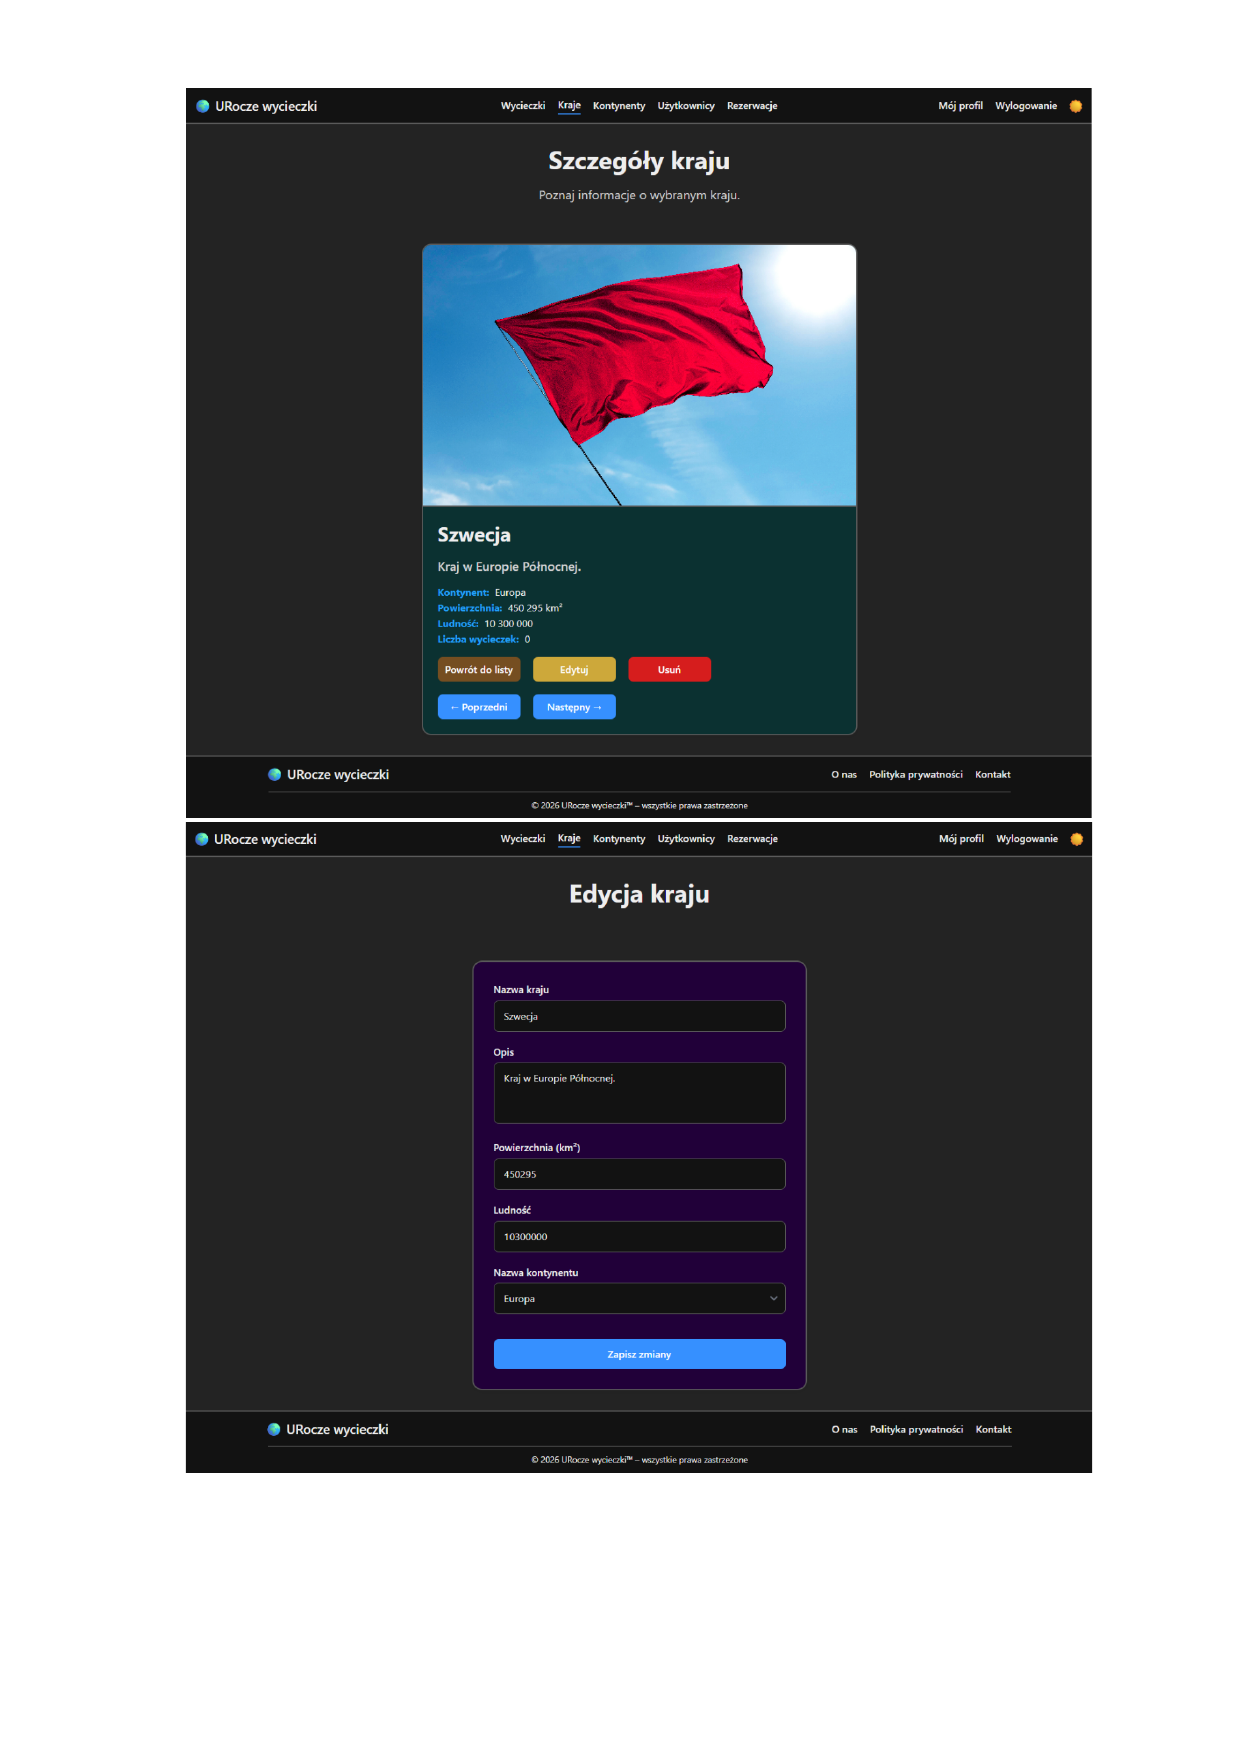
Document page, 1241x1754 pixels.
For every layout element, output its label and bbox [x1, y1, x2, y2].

picture [185, 822, 1093, 1473]
picture [186, 88, 1092, 818]
